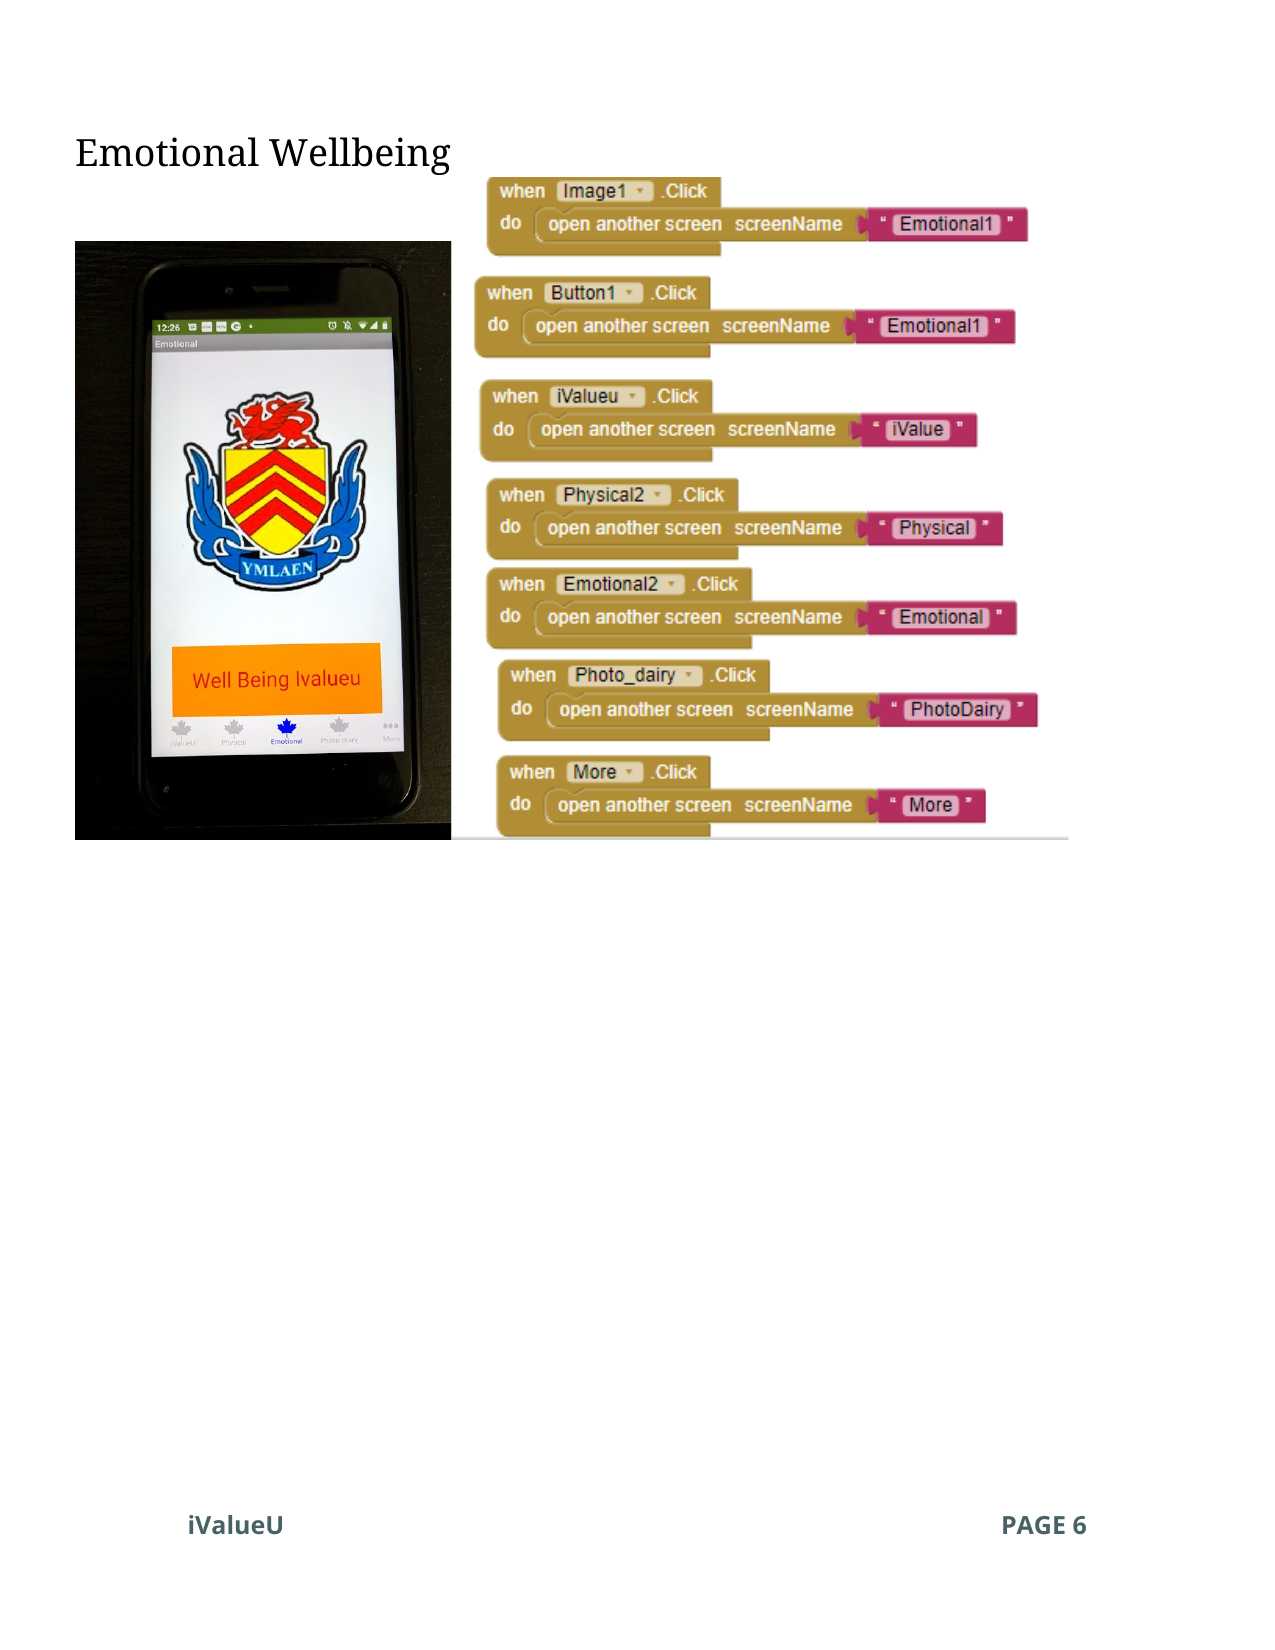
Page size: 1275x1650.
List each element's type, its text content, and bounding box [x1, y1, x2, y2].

picture [75, 177, 1069, 840]
text Emotional Wellbeing [75, 126, 1200, 177]
